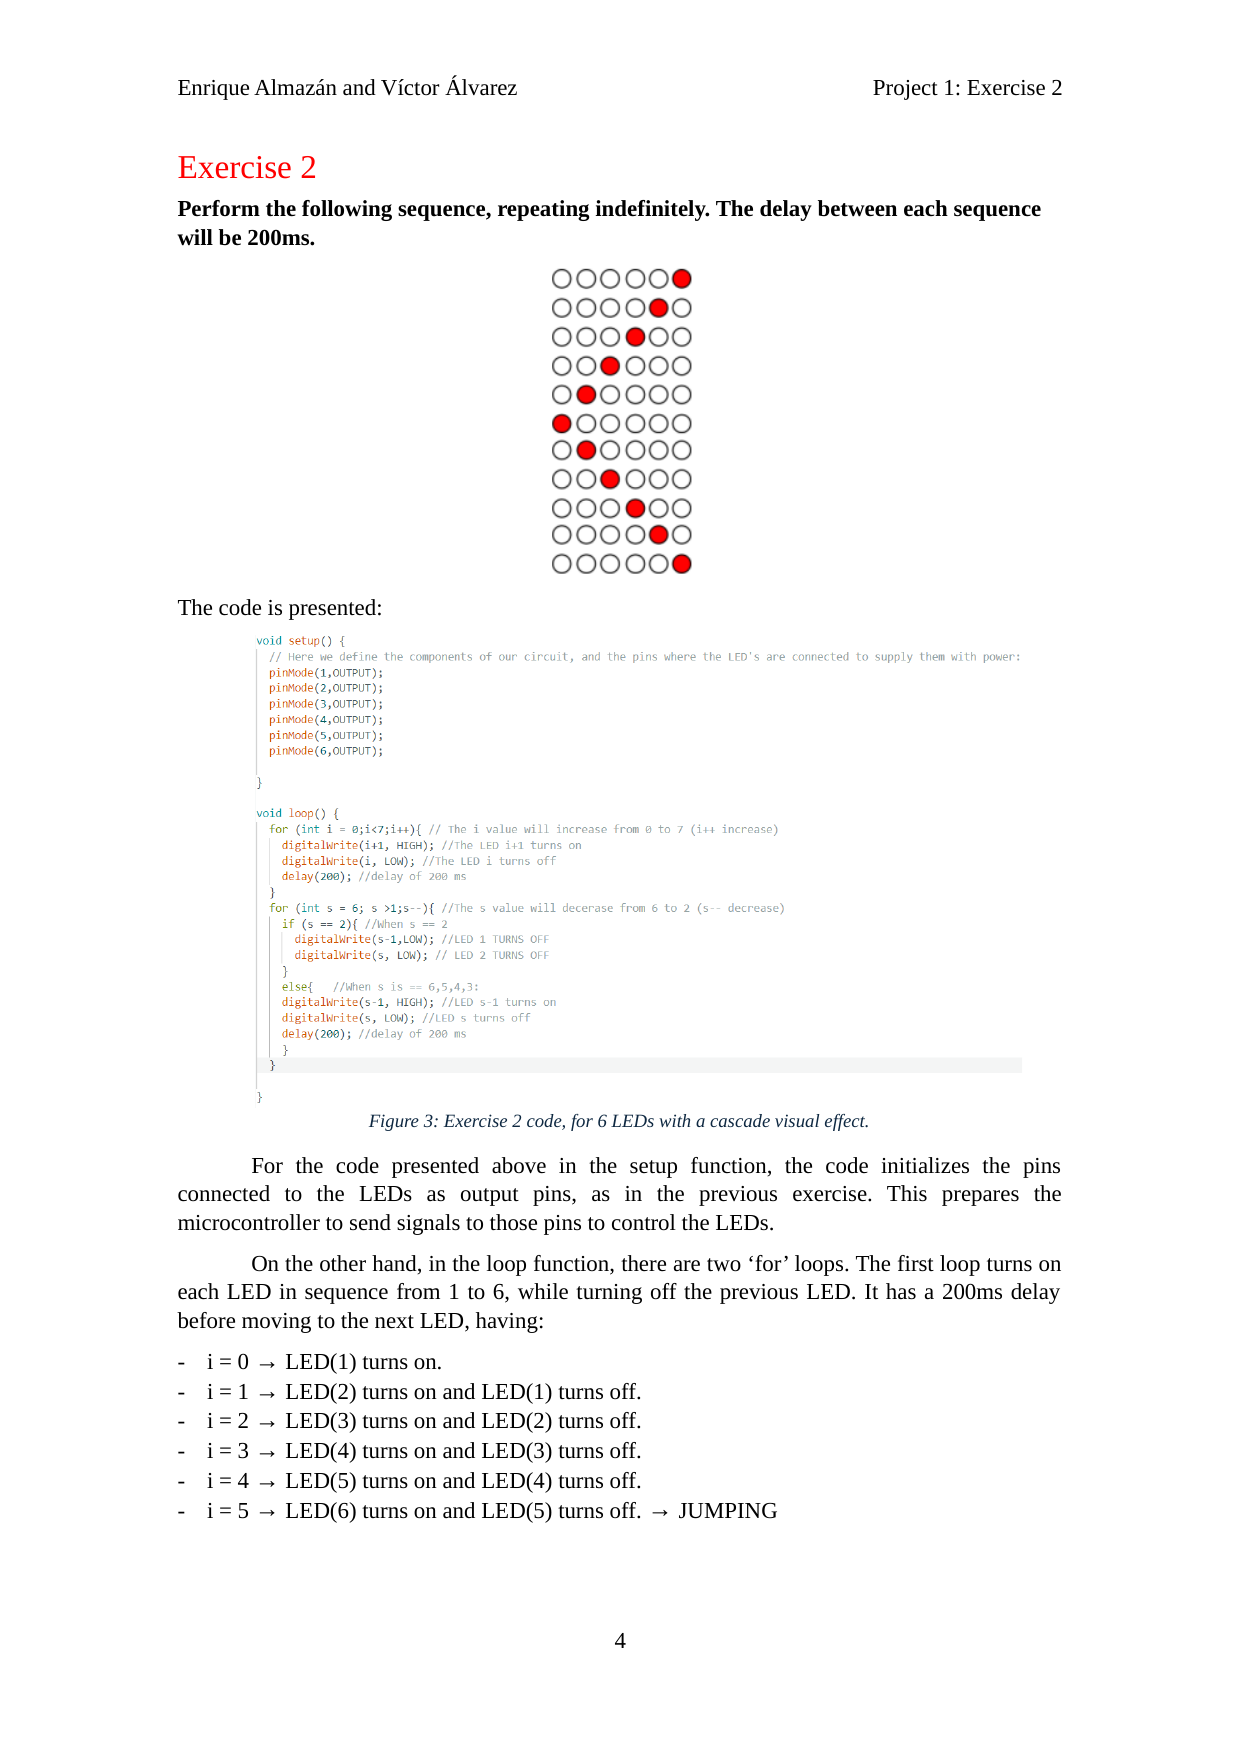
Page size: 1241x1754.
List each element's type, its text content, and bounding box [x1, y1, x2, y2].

list i = 3 LED(4) turns on and LED(3) turns off. [177, 1437, 1063, 1464]
subtitle Exercise 2 [177, 148, 1063, 186]
list i = 1 LED(2) turns on and LED(1) turns off. [177, 1377, 1063, 1405]
picture [546, 264, 694, 580]
text Perform the following sequence, repeating indefinitely. The delay between each sequence will be 200ms. [177, 195, 1063, 250]
text Figure 3: Exercise 2 code, for 6 LEDs with a cascade visual effect. [177, 1109, 1063, 1131]
list i = 5 LED(6) turns on and LED(5) turns off. JUMPING [177, 1496, 1063, 1524]
list i = 2 LED(3) turns on and LED(2) turns off. [177, 1407, 1063, 1434]
text For the code presented above in the setup function, the code initializes the pins connected to the LEDs as output pins, as in the previous exercise. This prepares the microcontroller to send signals to those pins to control the LEDs. [177, 1152, 1063, 1235]
list i = 0 LED(1) turns on. [177, 1348, 1063, 1375]
text On the other hand, in the loop function, there are two ‘for’ loops. The first loop turns on each LED in sequence from 1 to 6, while turning off the previous LED. It has a 200ms delay before moving to the next LED, having: [177, 1250, 1063, 1333]
picture [251, 635, 1023, 1108]
text The code is presented: [177, 594, 1063, 621]
list i = 4 LED(5) turns on and LED(4) turns off. [177, 1466, 1063, 1494]
